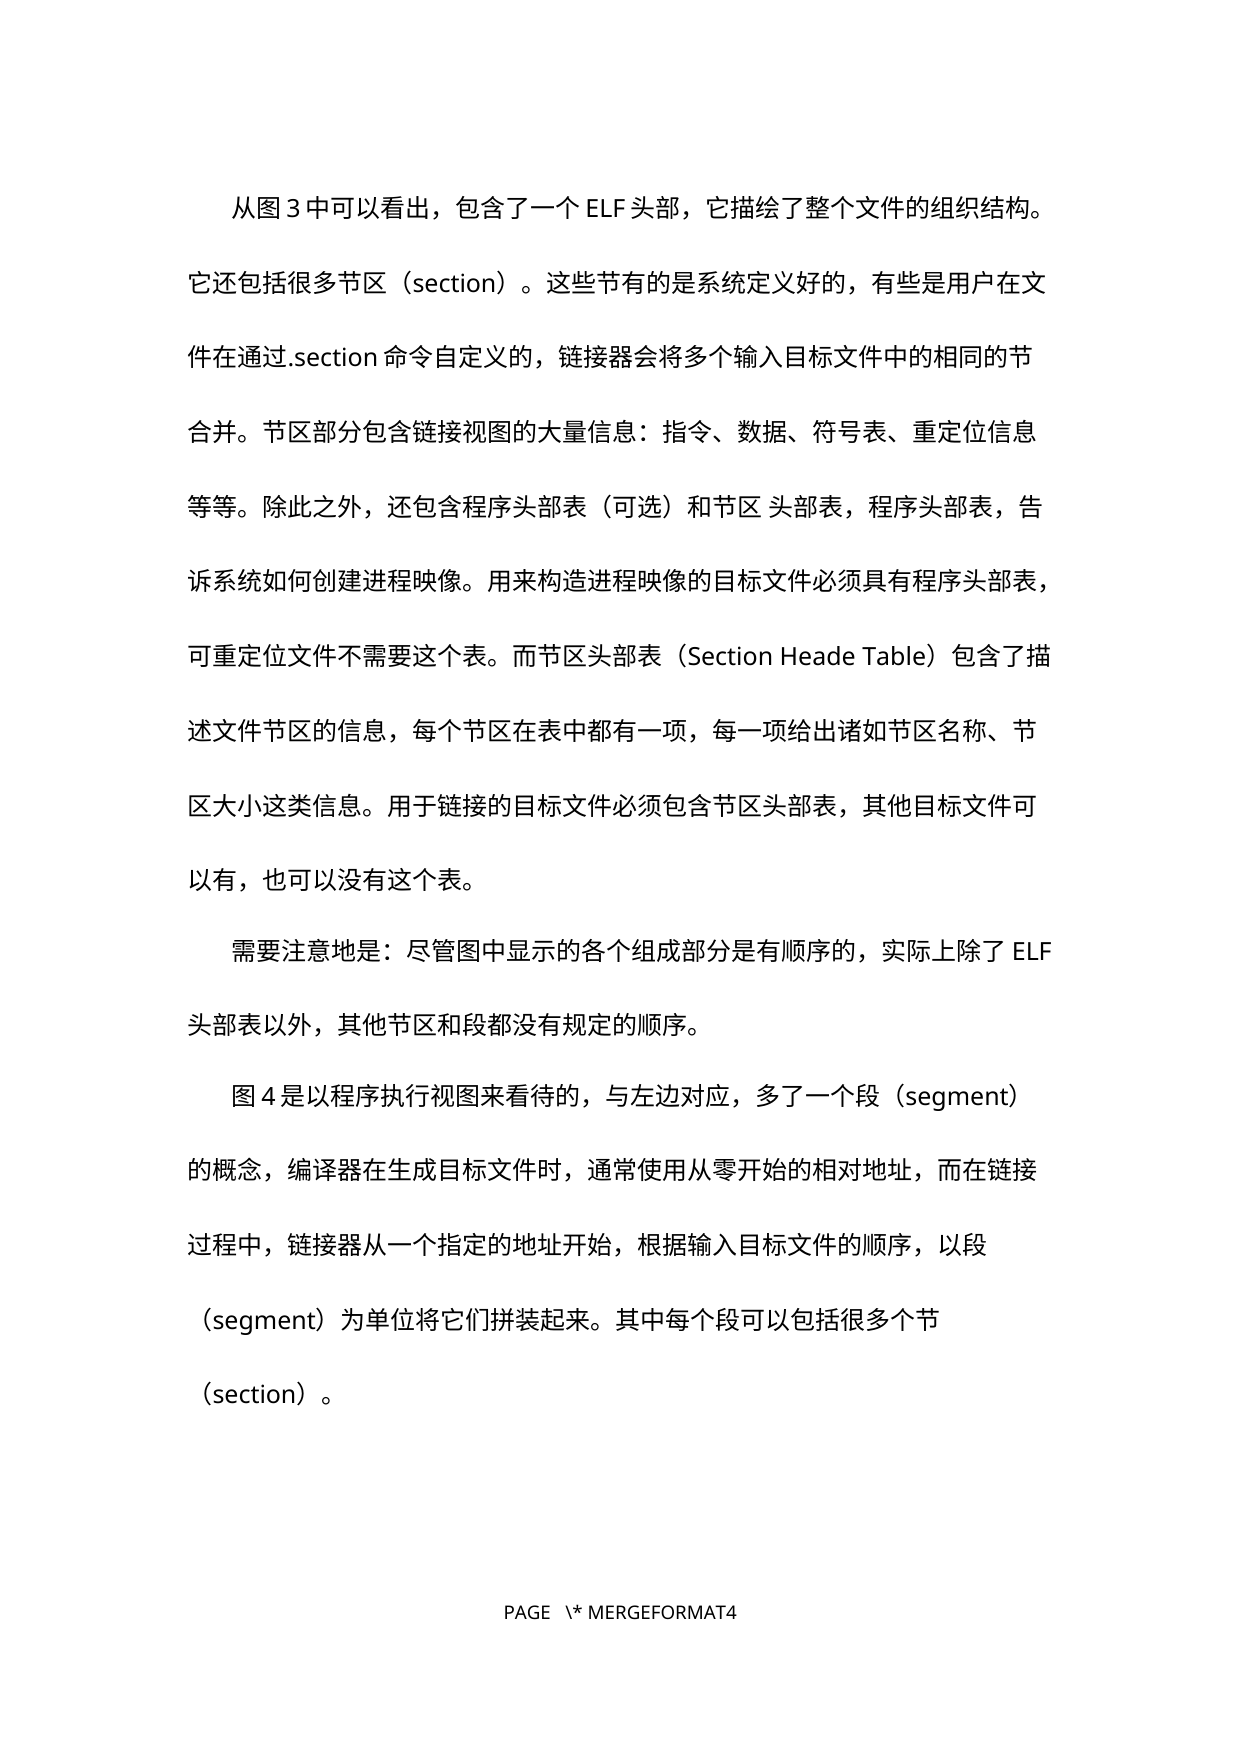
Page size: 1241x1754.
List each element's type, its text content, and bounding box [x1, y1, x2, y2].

text 图4是以程序执行视图来看待的，与左边对应，多了一个段（segment）的概念，编译器在生成目标文件时，通常使用从零开始的相对地址，而在链接过程中，链接器从一个指定的地址开始，根据输入目标文件的顺序，以段（segment）为单位将它们拼装起来。其中每个段可以包括很多个节（section）。 [187, 1062, 1053, 1426]
text 需要注意地是：尽管图中显示的各个组成部分是有顺序的，实际上除了 ELF 头部表以外，其他节区和段都没有规定的顺序。 [187, 917, 1053, 1056]
text 从图3中可以看出，包含了一个ELF头部，它描绘了整个文件的组织结构。它还包括很多节区（section）。这些节有的是系统定义好的，有些是用户在文件在通过.section命令自定义的，链接器会将多个输入目标文件中的相同的节合并。节区部分包含链接视图的大量信息：指令、数据、符号表、重定位信息等等。除此之外，还包含程序头部表（可选）和节区 头部表，程序头部表，告诉系统如何创建进程映像。用来构造进程映像的目标文件必须具有程序头部表，可重定位文件不需要这个表。而节区头部表（Section Heade Table）包含了描述文件节区的信息，每个节区在表中都有一项，每一项给出诸如节区名称、节区大小这类信息。用于链接的目标文件必须包含节区头部表，其他目标文件可以有，也可以没有这个表。 [187, 174, 1053, 911]
